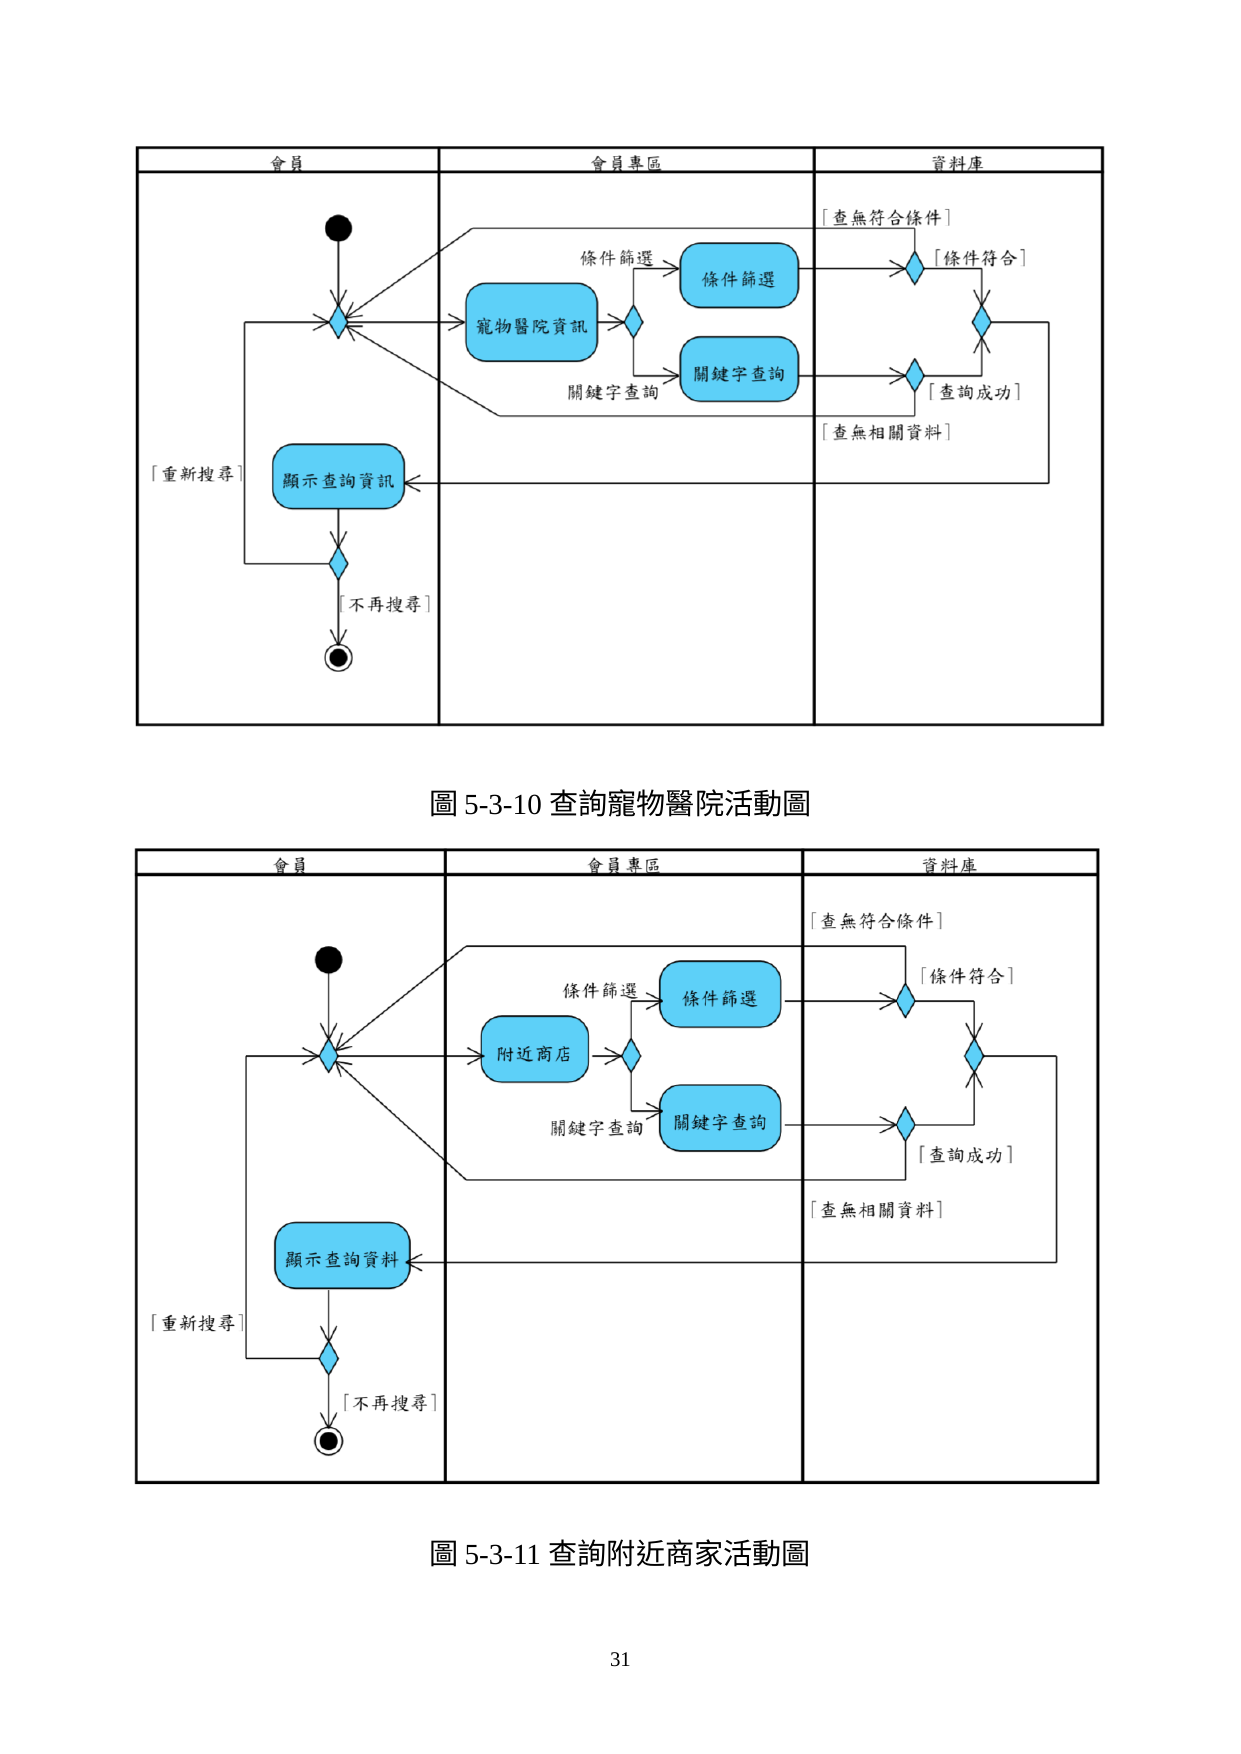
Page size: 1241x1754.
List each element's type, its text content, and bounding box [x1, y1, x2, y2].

picture [128, 841, 1107, 1492]
picture [128, 142, 1112, 733]
